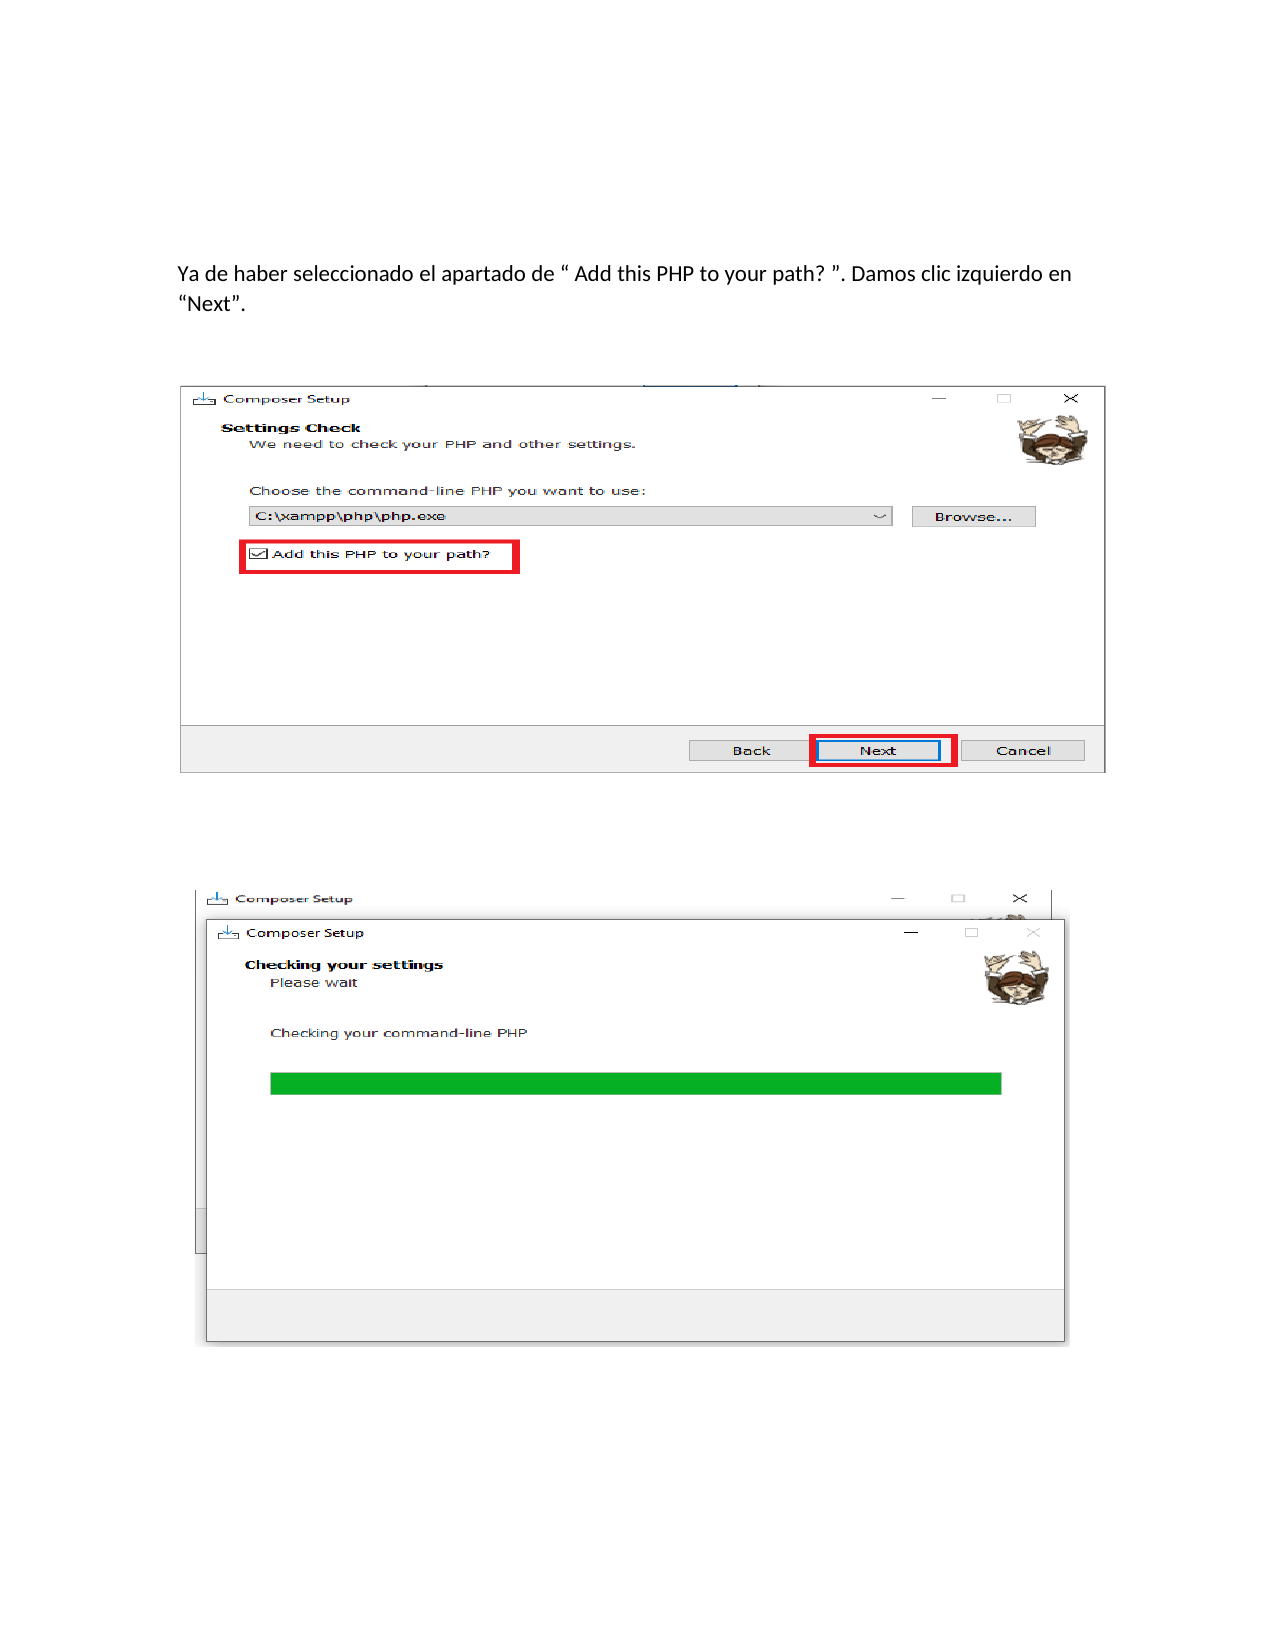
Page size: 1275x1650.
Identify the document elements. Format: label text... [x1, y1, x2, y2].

picture [194, 890, 1070, 1347]
picture [180, 385, 1106, 773]
text Ya de haber seleccionado el apartado de “ Add this PHP to your path? ”. Damos clic izquierdo en “Next”. [177, 259, 1085, 317]
